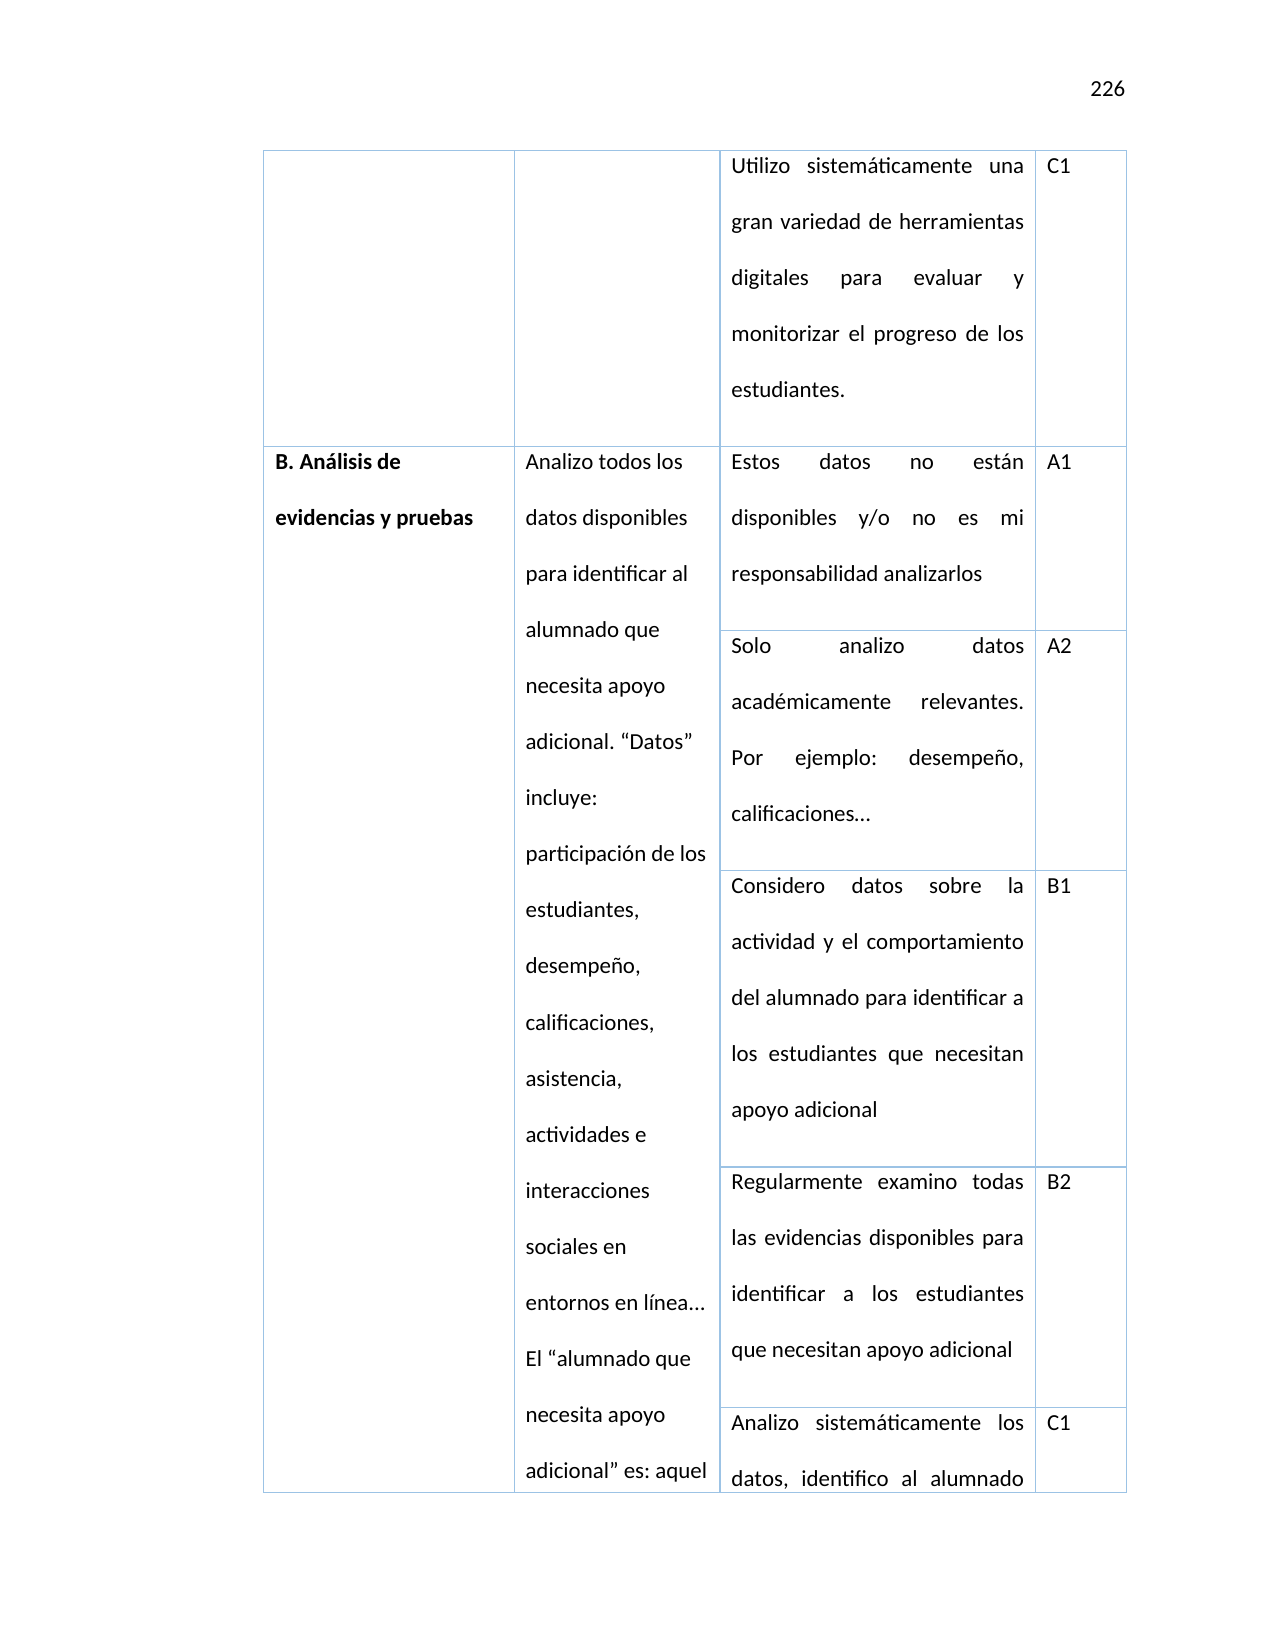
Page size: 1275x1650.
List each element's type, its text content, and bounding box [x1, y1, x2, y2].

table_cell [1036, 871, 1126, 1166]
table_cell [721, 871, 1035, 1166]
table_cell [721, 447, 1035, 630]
table_cell B. Análisis de evidencias y pruebas [264, 447, 514, 1492]
table_cell Utilizo sistemáticamente una gran variedad de herramientas digitales para evaluar y monitorizar el progreso de los estudiantes. [721, 151, 1035, 446]
table_cell Analizo todos los datos disponibles para identificar al alumnado que necesita apoyo adicional. “Datos” incluye: participación de los estudiantes, desempeño, calificaciones, asistencia, actividades e interacciones sociales en entornos en línea... El “alumnado que necesita apoyo adicional” es: aquel en riesgo de abandono escolar, bajo rendimiento, trastorno de aprendizaje, necesidades específicas de aprendizaje o que carece de habilidades transversales (habilidades sociales, verbales o de estudio). [515, 447, 719, 1492]
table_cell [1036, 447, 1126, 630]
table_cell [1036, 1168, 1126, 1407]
table_cell C1 [1036, 151, 1126, 446]
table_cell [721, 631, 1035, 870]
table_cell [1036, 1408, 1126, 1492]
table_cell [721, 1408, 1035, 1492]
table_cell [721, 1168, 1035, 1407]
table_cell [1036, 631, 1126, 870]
